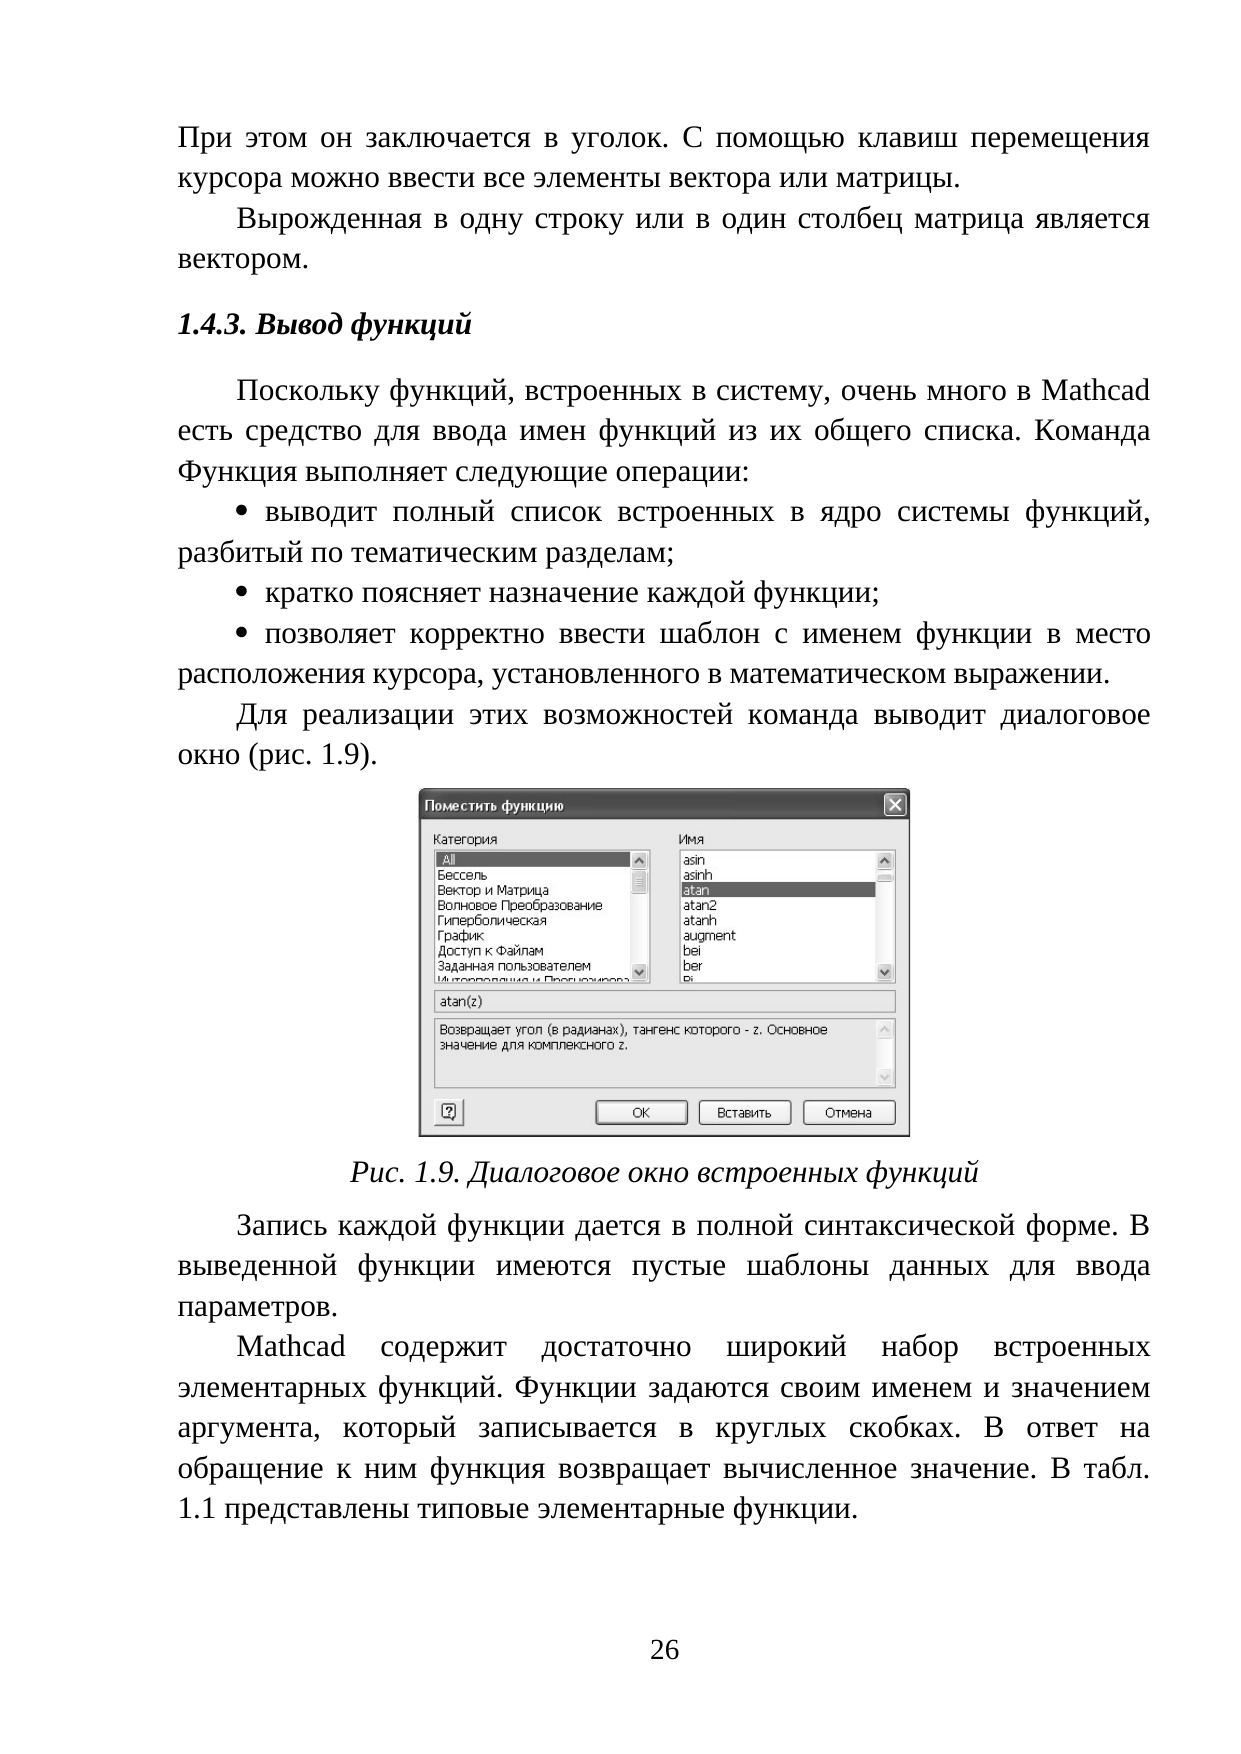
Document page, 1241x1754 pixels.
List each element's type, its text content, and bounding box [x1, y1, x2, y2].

list позволяет корректно ввести шаблон с именем функции в место расположения курсора, установленного в математическом выражении. [177, 614, 1152, 690]
text Рис. 1.9. Диалоговое окно встроенных функций [177, 1153, 1152, 1189]
text Вырожденная в одну строку или в один столбец матрица является вектором. [177, 199, 1152, 276]
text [177, 118, 1152, 194]
text Запись каждой функции дается в полной синтаксической форме. В выведенной функции имеются пустые шаблоны данных для ввода параметров. [177, 1206, 1152, 1323]
picture [418, 788, 911, 1137]
subtitle 1.4.3. Вывод функций [177, 305, 1152, 341]
text Для реализации этих возможностей команда выводит диалоговое окно (рис. 1.9). [177, 695, 1152, 771]
text Поскольку функций, встроенных в систему, очень много в Mathcad есть средство для ввода имен функций из их общего списка. Команда Функция выполняет следующие операции: [177, 371, 1152, 488]
text Mathcad содержит достаточно широкий набор встроенных элементарных функций. Функции задаются своим именем и значением аргумента, который записывается в круглых скобках. В ответ на обращение к ним функция возвращает вычисленное значение. В табл. 1.1 представлены типовые элементарные функции. [177, 1327, 1152, 1525]
list кратко поясняет назначение каждой функции; [177, 573, 1152, 609]
list выводит полный список встроенных в ядро системы функций, разбитый по тематическим разделам; [177, 492, 1152, 569]
